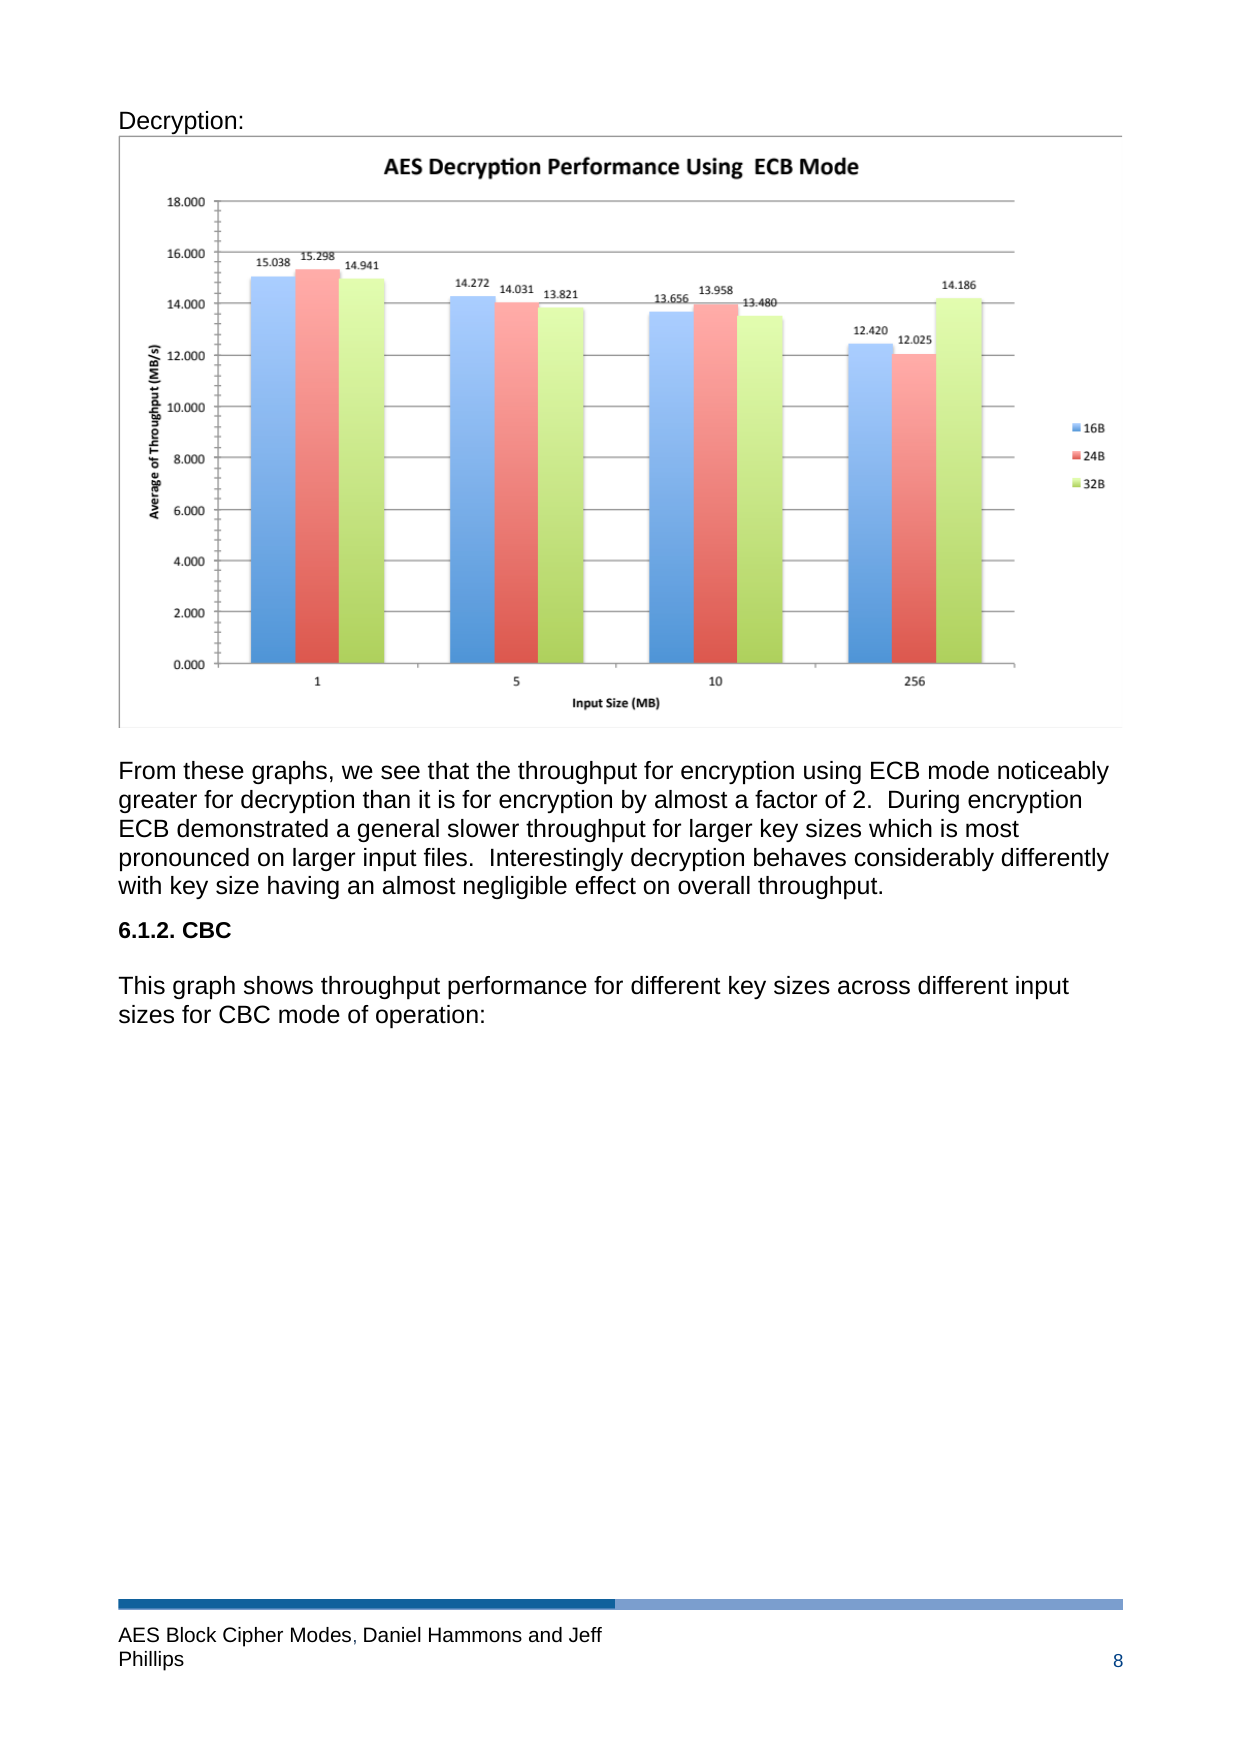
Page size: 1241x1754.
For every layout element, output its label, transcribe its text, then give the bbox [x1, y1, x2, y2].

subtitle CBC [118, 917, 1122, 943]
text Decryption: [118, 106, 1122, 135]
picture [118, 1599, 1123, 1610]
text This graph shows throughput performance for different key sizes across different input sizes for CBC mode of operation: [118, 971, 1122, 1029]
text From these graphs, we see that the throughput for encryption using ECB mode noticeably greater for decryption than it is for encryption by almost a factor of 2. During encryption ECB demonstrated a general slower throughput for larger key sizes which is most pronounced on larger input files. Interestingly decryption behaves considerably differently with key size having an almost negligible effect on overall throughput. [118, 756, 1122, 900]
